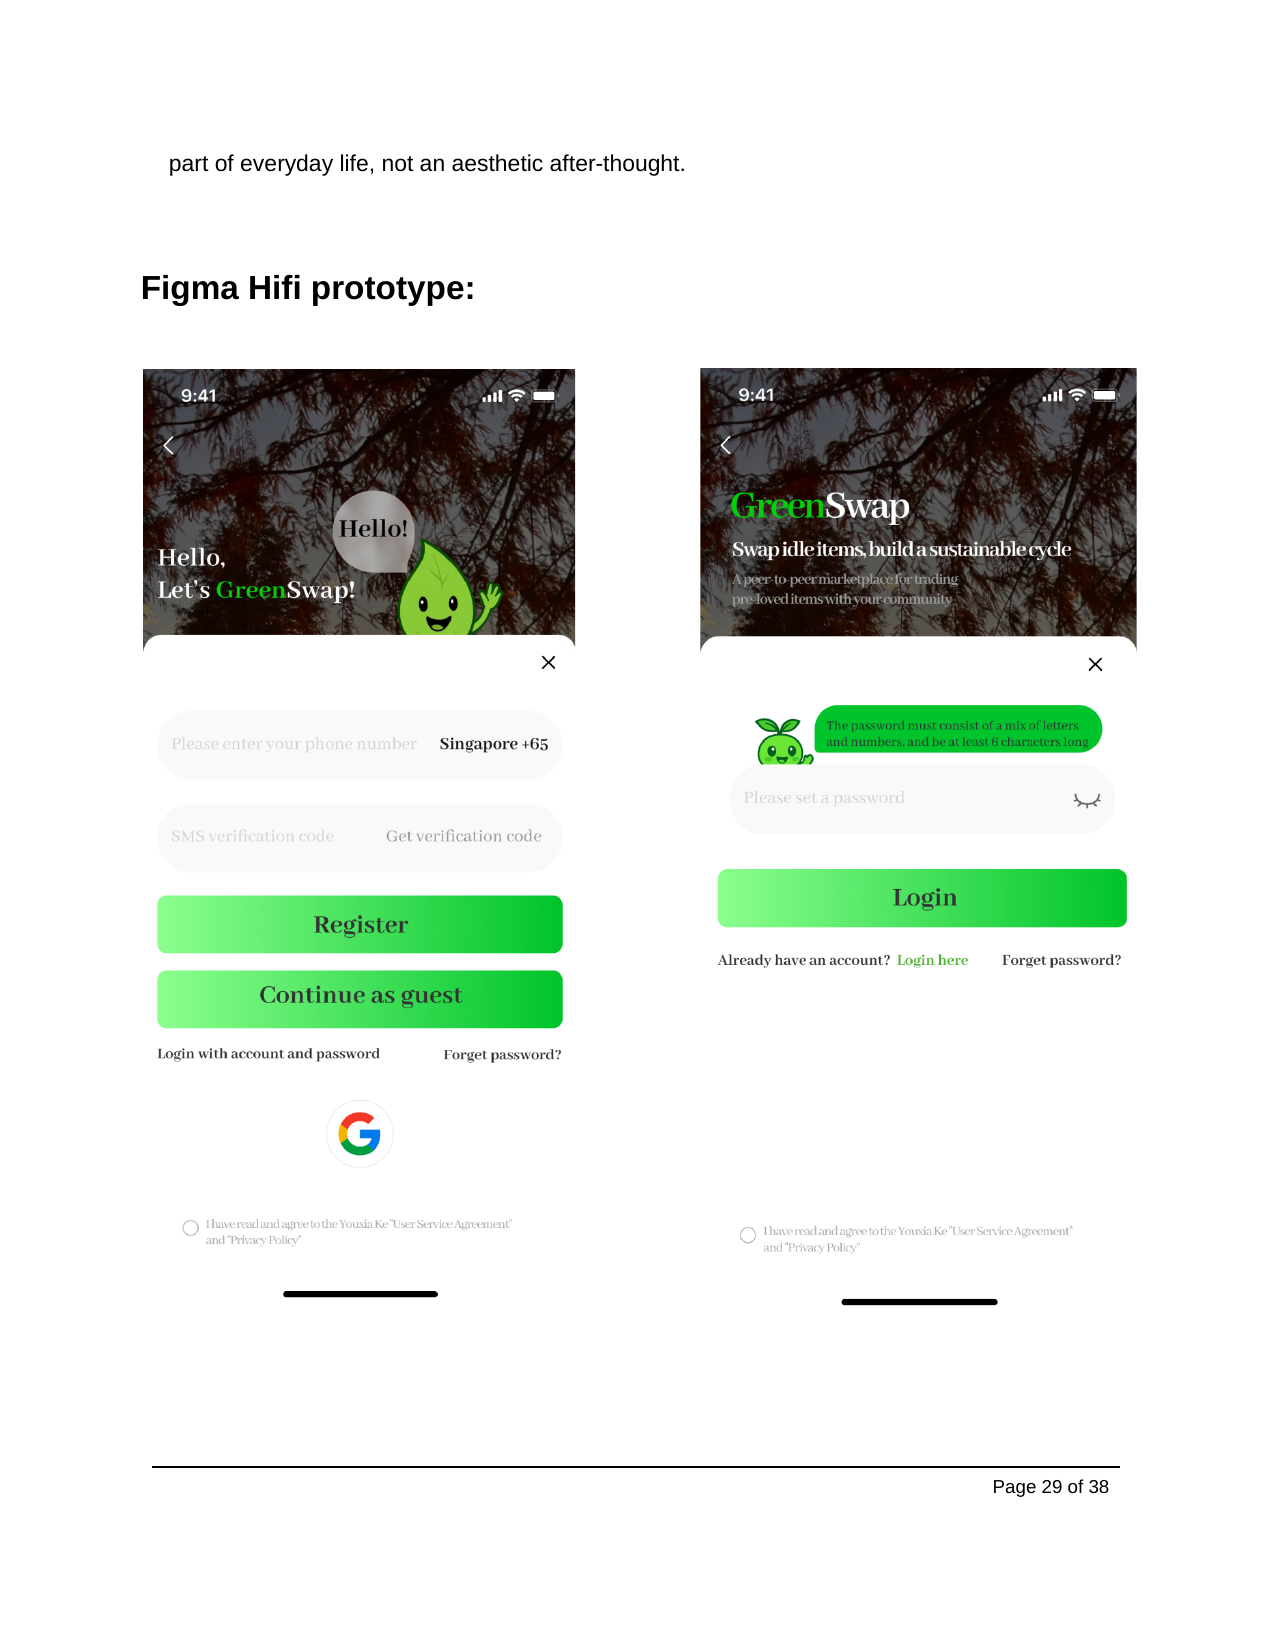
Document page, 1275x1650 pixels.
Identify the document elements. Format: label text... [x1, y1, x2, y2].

picture [143, 369, 576, 1306]
picture [700, 368, 1137, 1314]
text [169, 150, 1098, 255]
text Figma Hifi prototype: [141, 268, 1098, 307]
